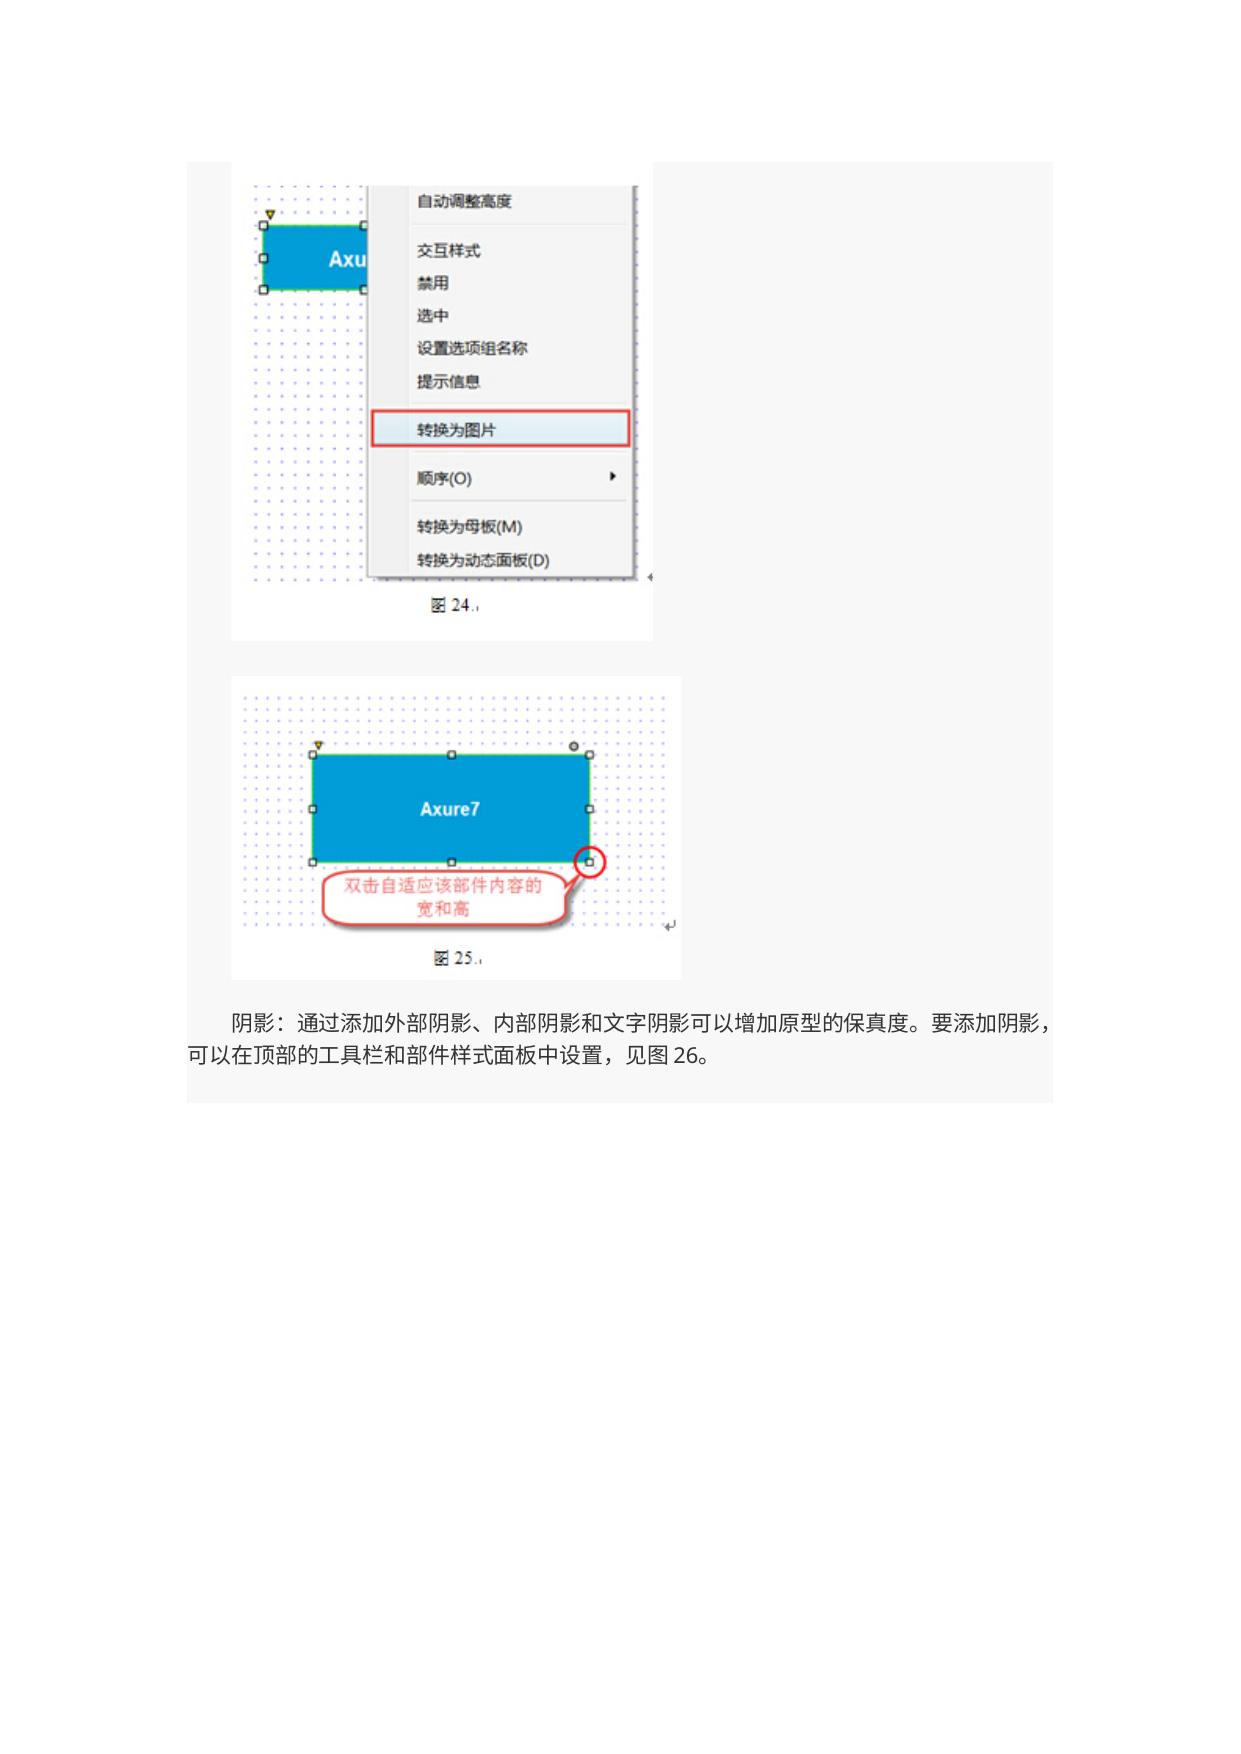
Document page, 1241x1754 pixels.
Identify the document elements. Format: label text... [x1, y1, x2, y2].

text 阴影：通过添加外部阴影、内部阴影和文字阴影可以增加原型的保真度。要添加阴影，可以在顶部的工具栏和部件样式面板中设置，见图26。 [187, 1006, 1053, 1103]
picture [231, 162, 654, 641]
picture [231, 676, 682, 980]
